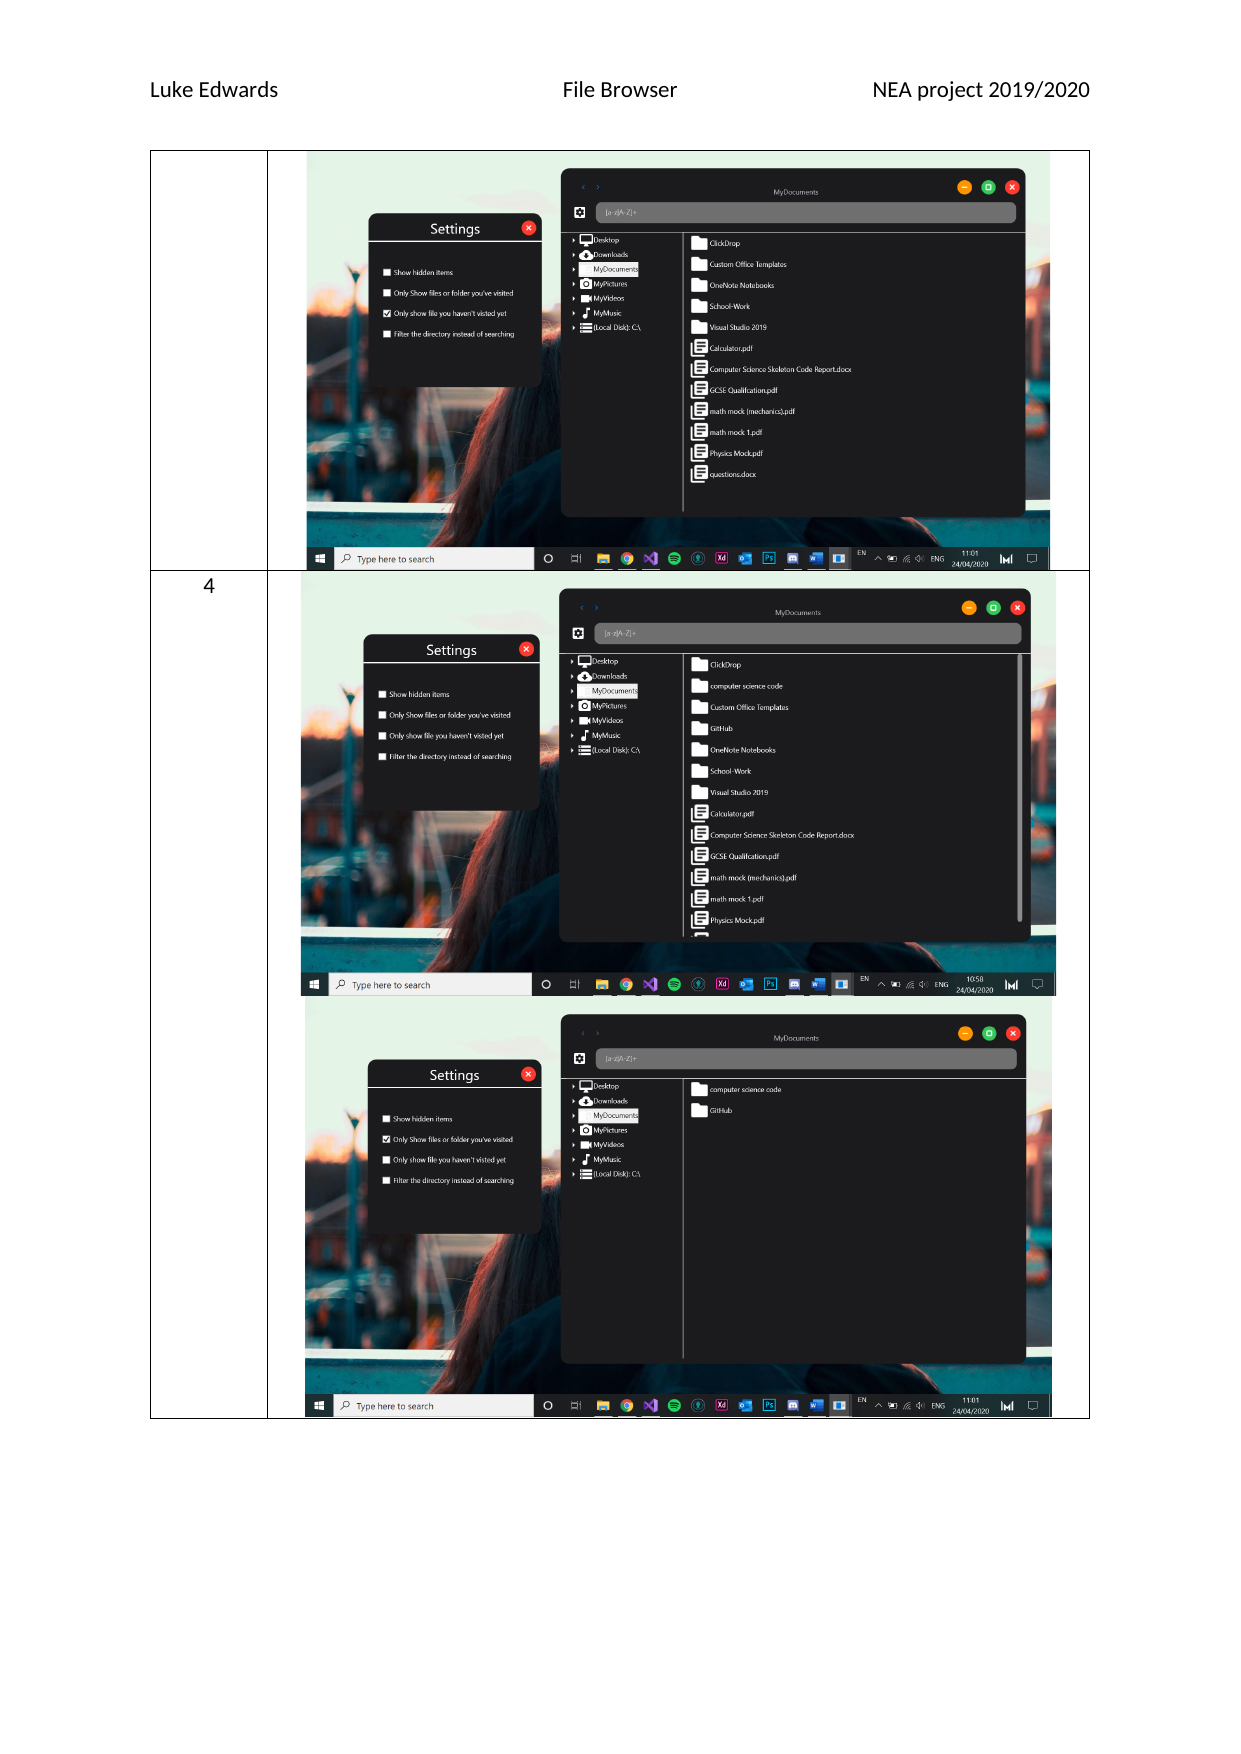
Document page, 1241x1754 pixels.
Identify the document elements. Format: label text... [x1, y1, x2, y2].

table_cell [1051, 151, 1089, 570]
table_cell [268, 151, 306, 570]
picture [306, 151, 1051, 570]
table_cell 3 [151, 151, 267, 570]
table_cell 4 [151, 571, 267, 1417]
picture [300, 571, 1057, 1417]
table_cell [268, 571, 305, 1417]
table_cell [1052, 571, 1089, 1417]
